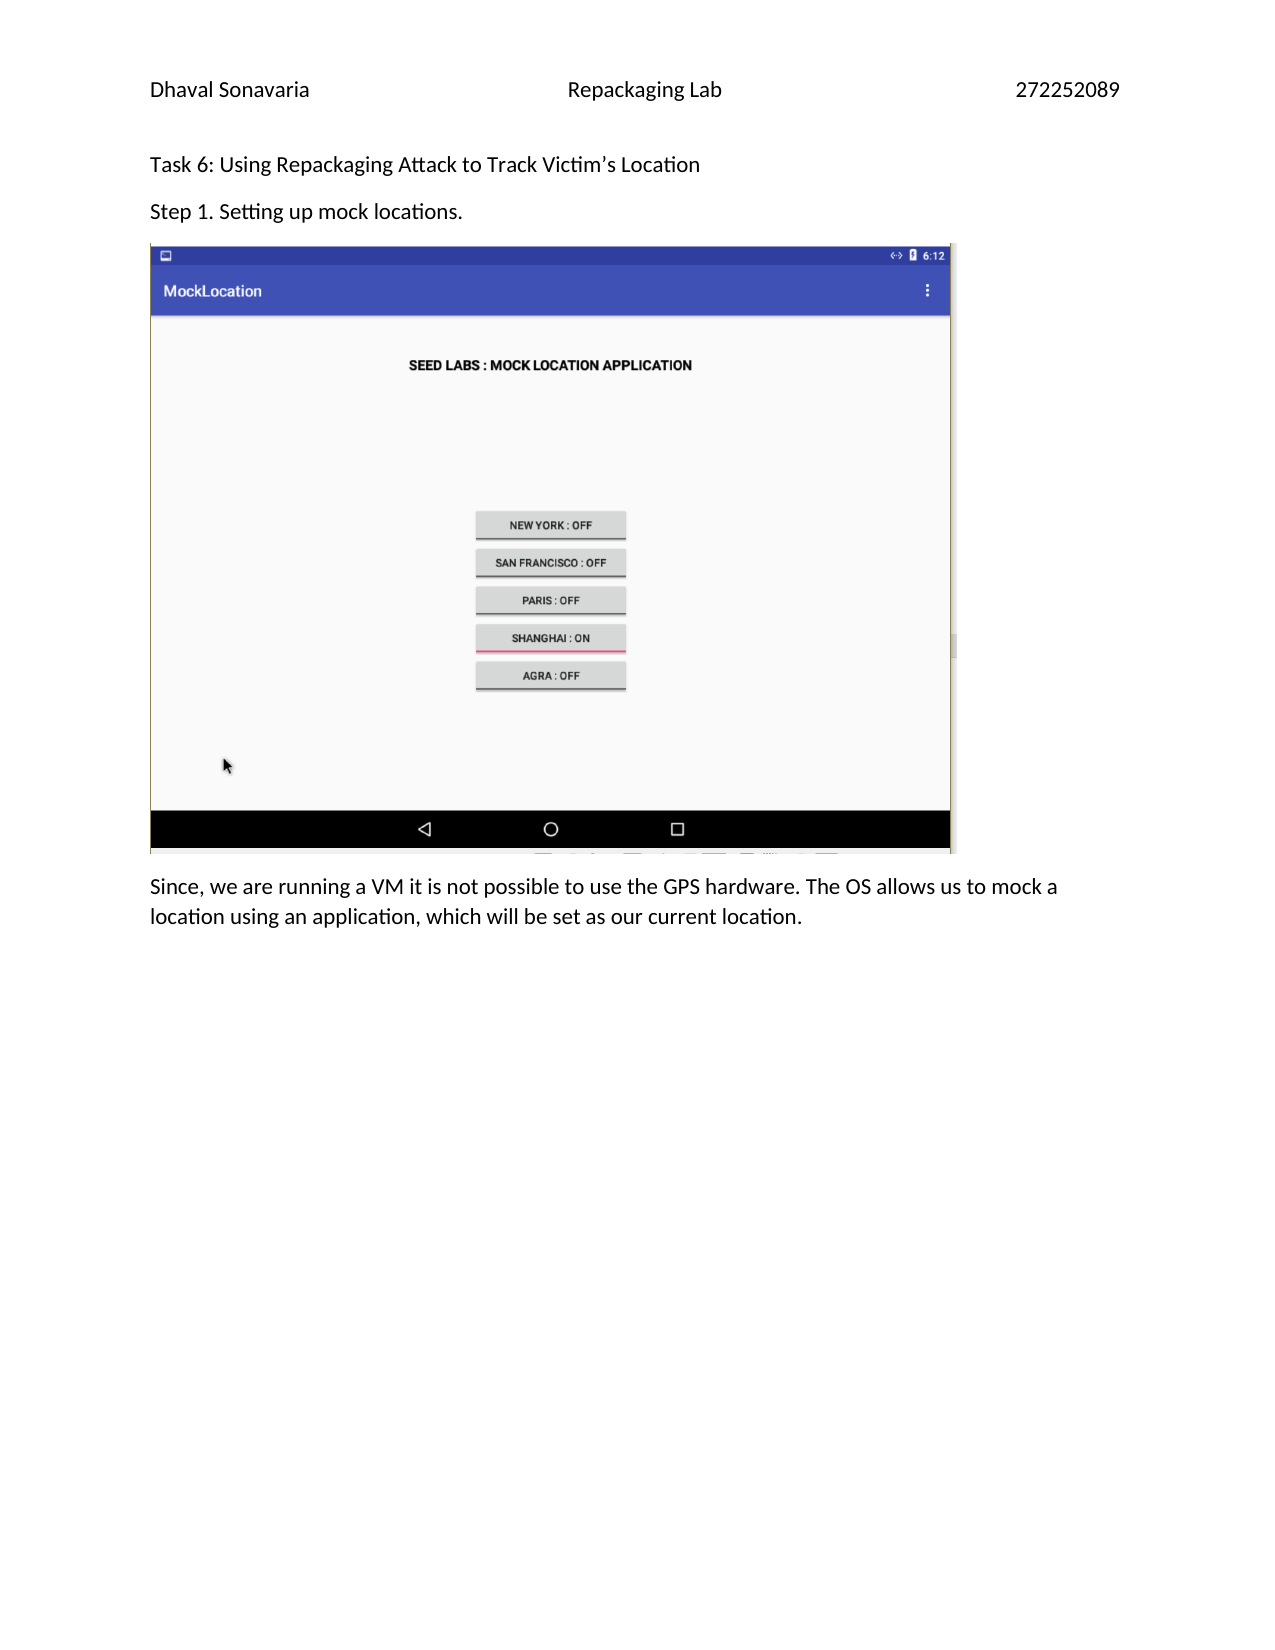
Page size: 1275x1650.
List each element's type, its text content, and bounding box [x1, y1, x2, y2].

text Since, we are running a VM it is not possible to use the GPS hardware. The OS allows us to mock a location using an application, which will be set as our current location. [150, 872, 1125, 930]
text Step 1. Setting up mock locations. [150, 197, 1125, 225]
picture [150, 243, 957, 854]
text Task 6: Using Repackaging Attack to Track Victim’s Location [150, 150, 1125, 178]
